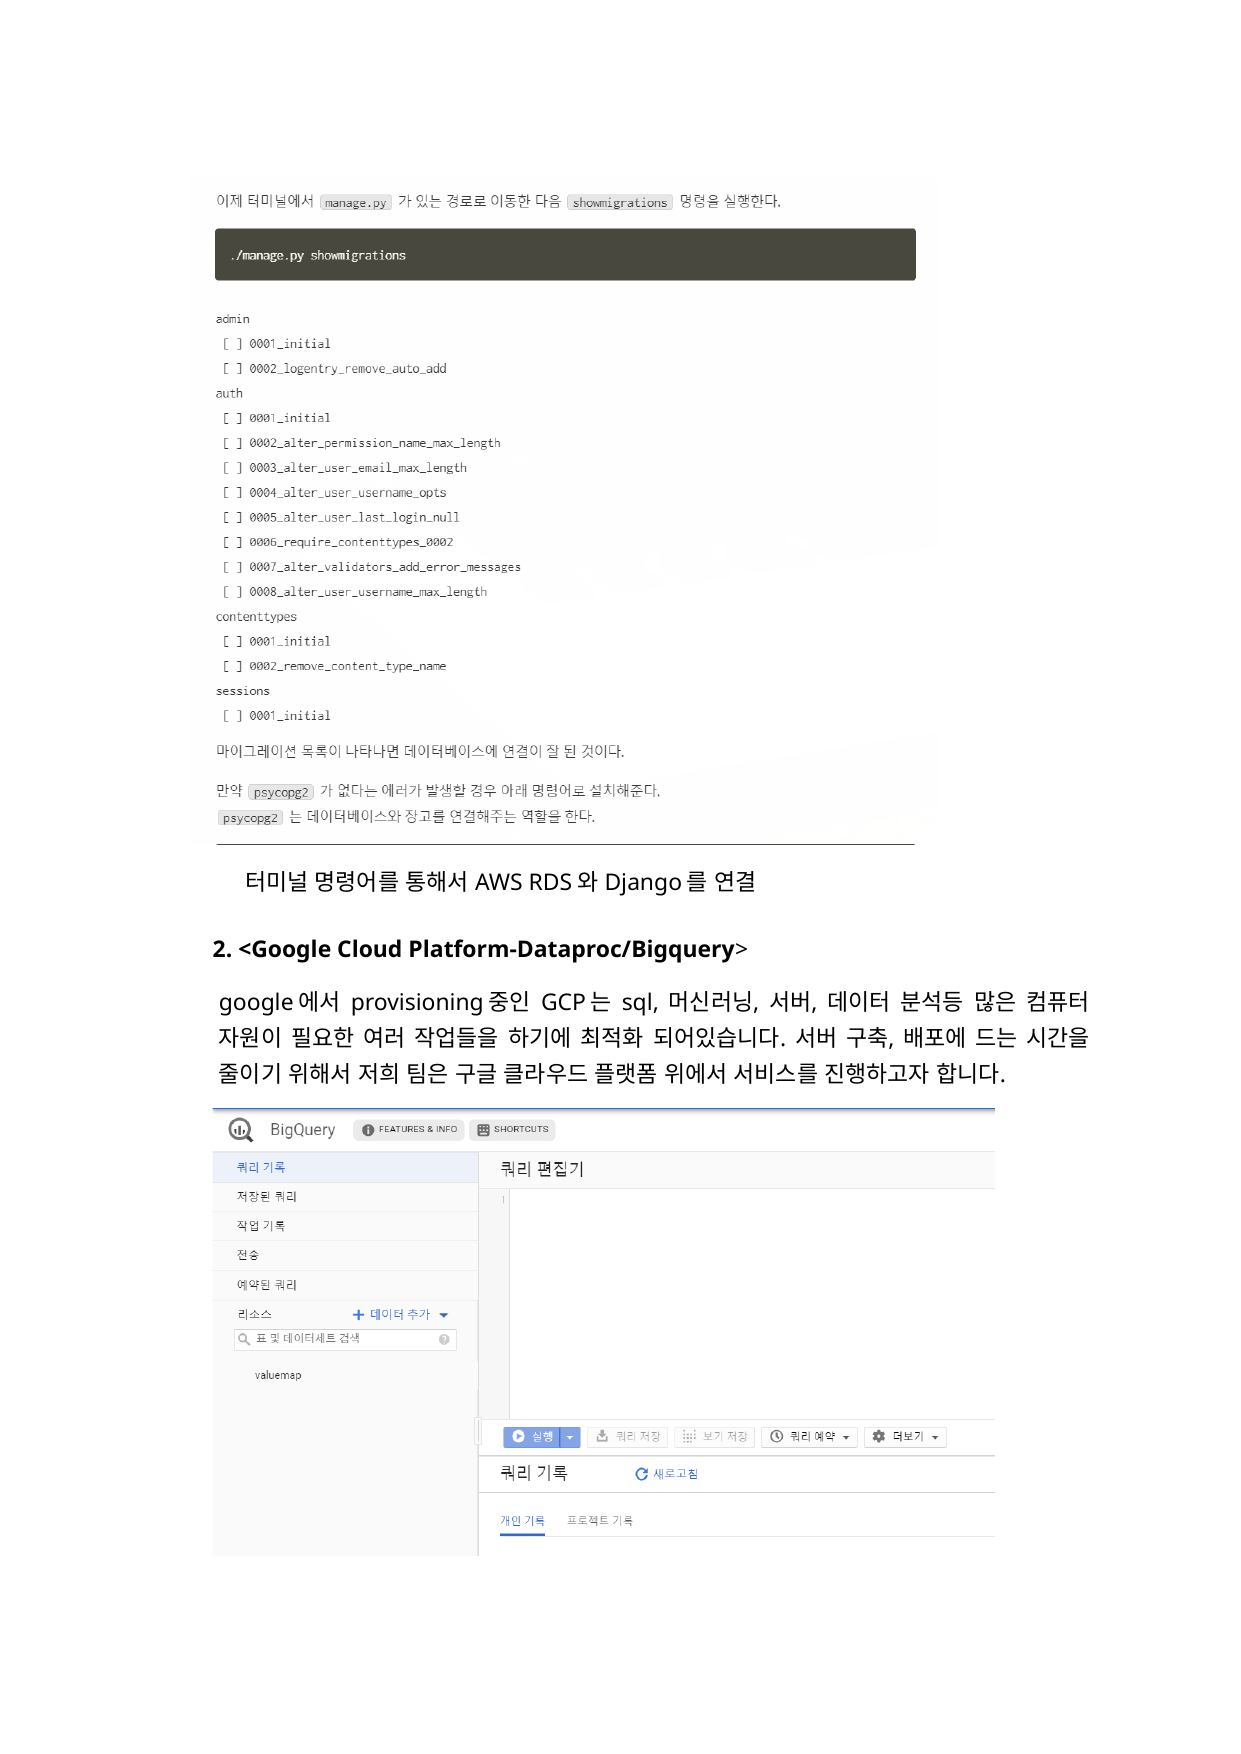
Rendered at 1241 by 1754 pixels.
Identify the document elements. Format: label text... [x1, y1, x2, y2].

picture [212, 1108, 995, 1556]
text 터미널 명령어를 통해서 AWS RDS와 Django를 연결 2. <Google Cloud Platform-Dataproc/Bigquery> [212, 863, 1090, 964]
text google에서 provisioning중인 GCP는 sql, 머신러닝, 서버, 데이터 분석등 많은 컴퓨터 자원이 필요한 여러 작업들을 하기에 최적화 되어있습니다. 서버 구축, 배포에 드는 시간을 줄이기 위해서 저희 팀은 구글 클라우드 플랫폼 위에서 서비스를 진행하고자 합니다. [219, 983, 1090, 1089]
picture [187, 177, 939, 845]
